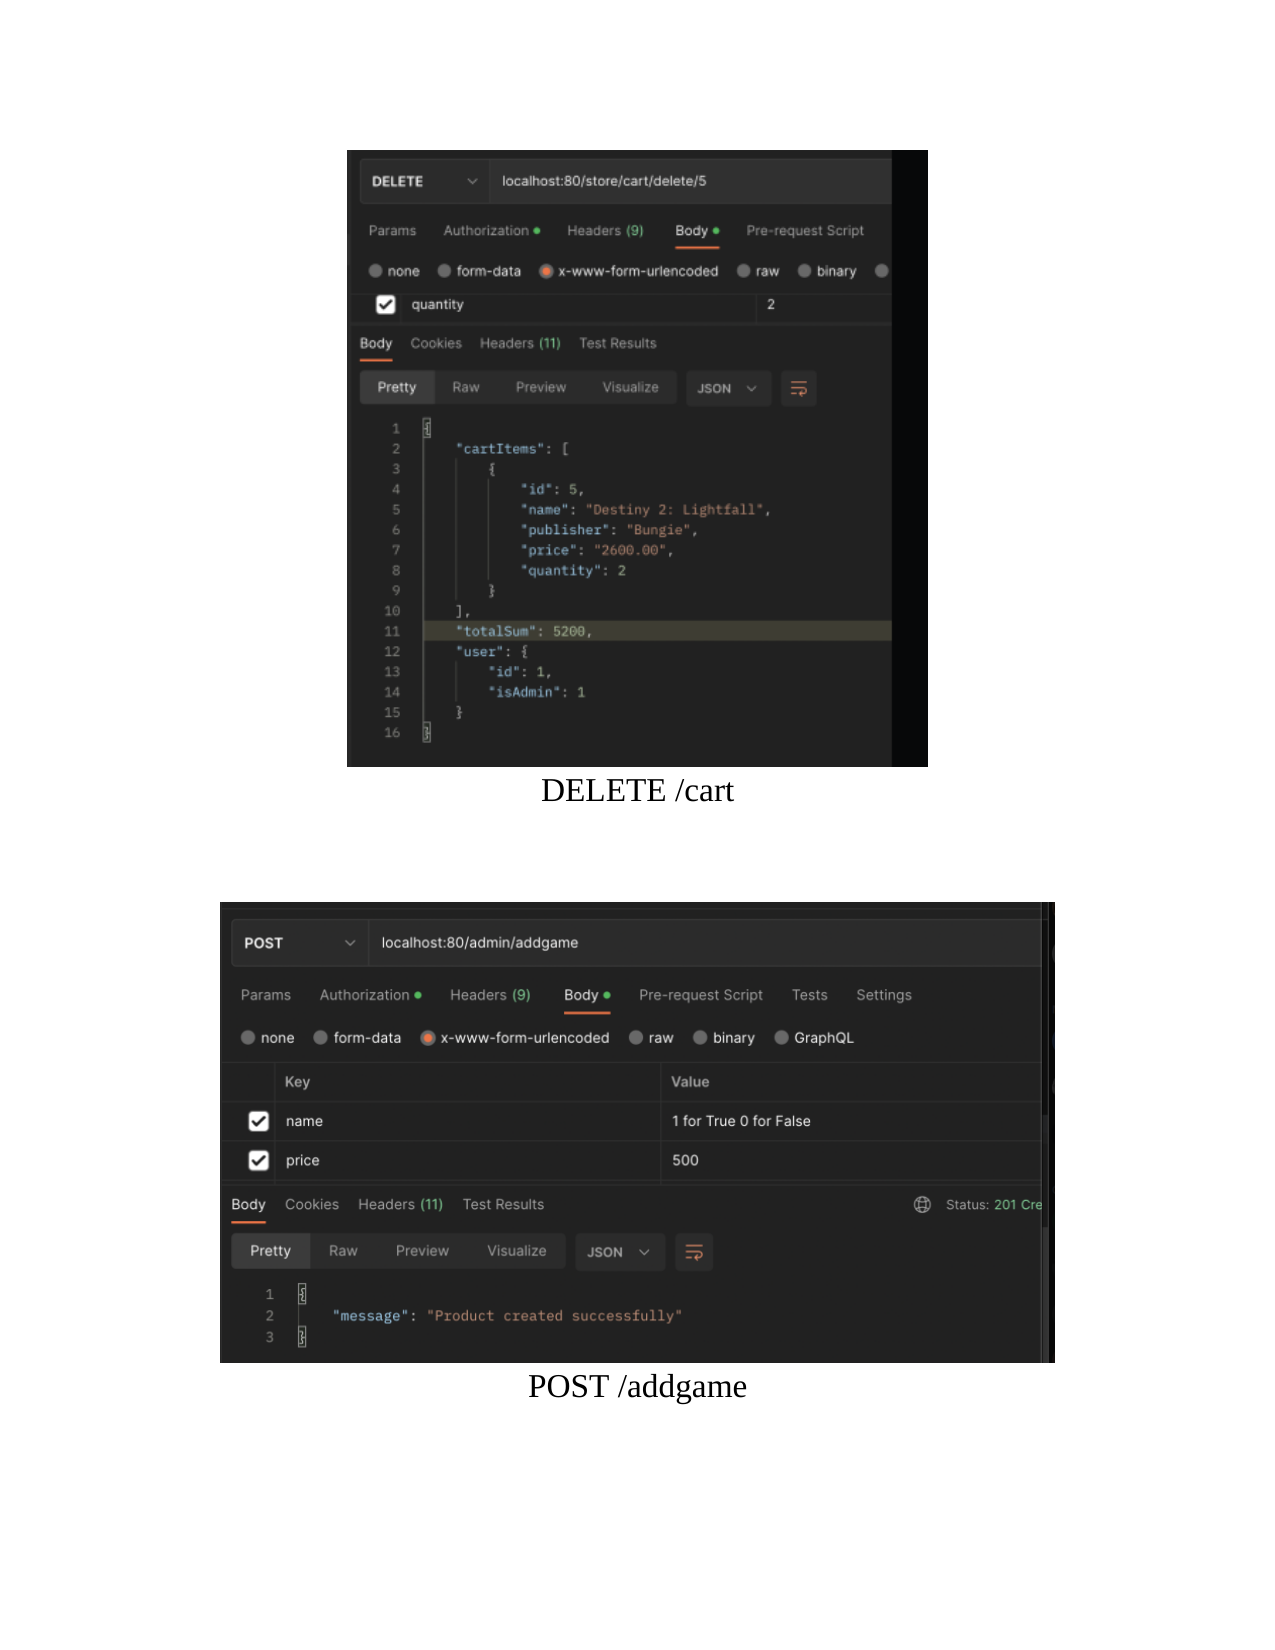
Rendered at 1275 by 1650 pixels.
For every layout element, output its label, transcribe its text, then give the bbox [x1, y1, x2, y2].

text DELETE /cart [150, 770, 1125, 809]
text POST /addgame [150, 1367, 1125, 1405]
picture [347, 150, 928, 767]
picture [220, 902, 1055, 1363]
